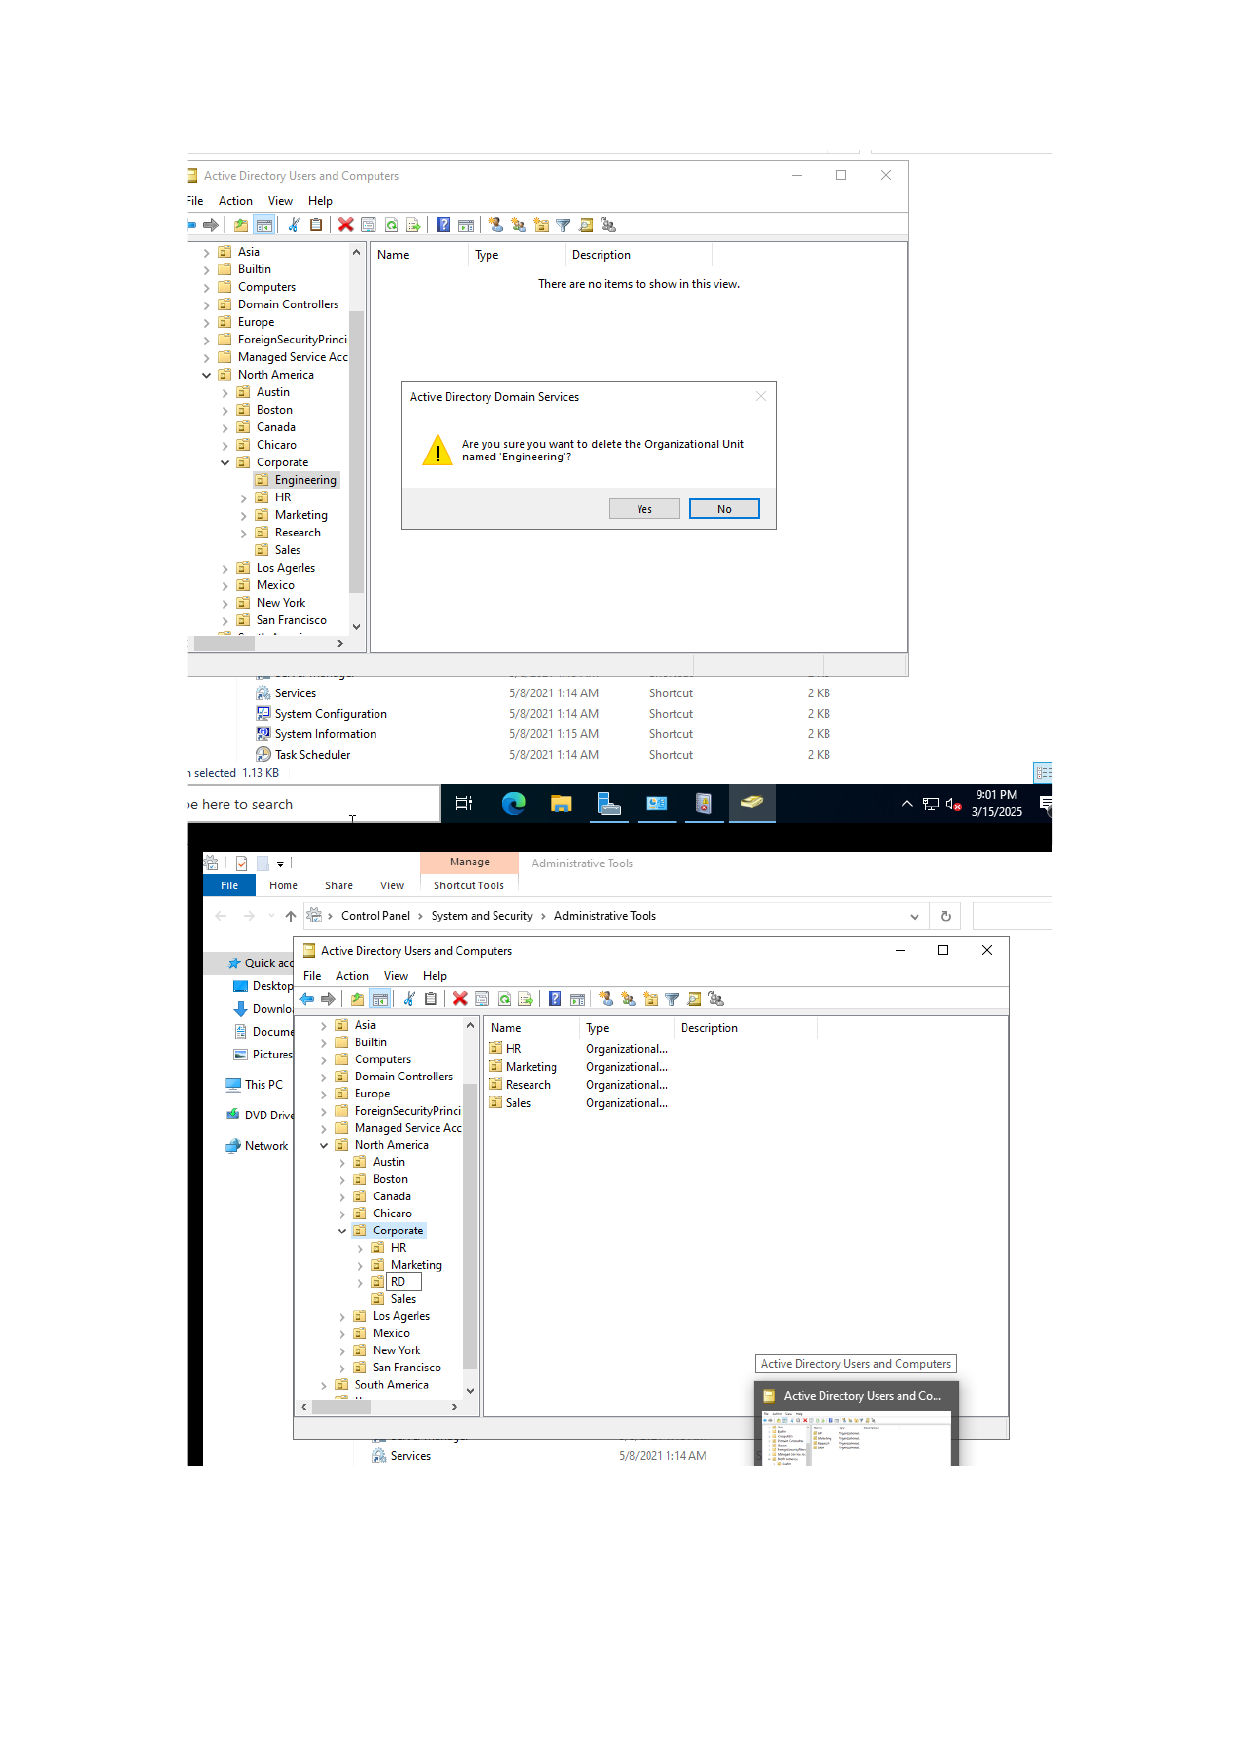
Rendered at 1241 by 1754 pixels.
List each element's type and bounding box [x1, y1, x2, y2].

picture [187, 150, 1053, 1466]
